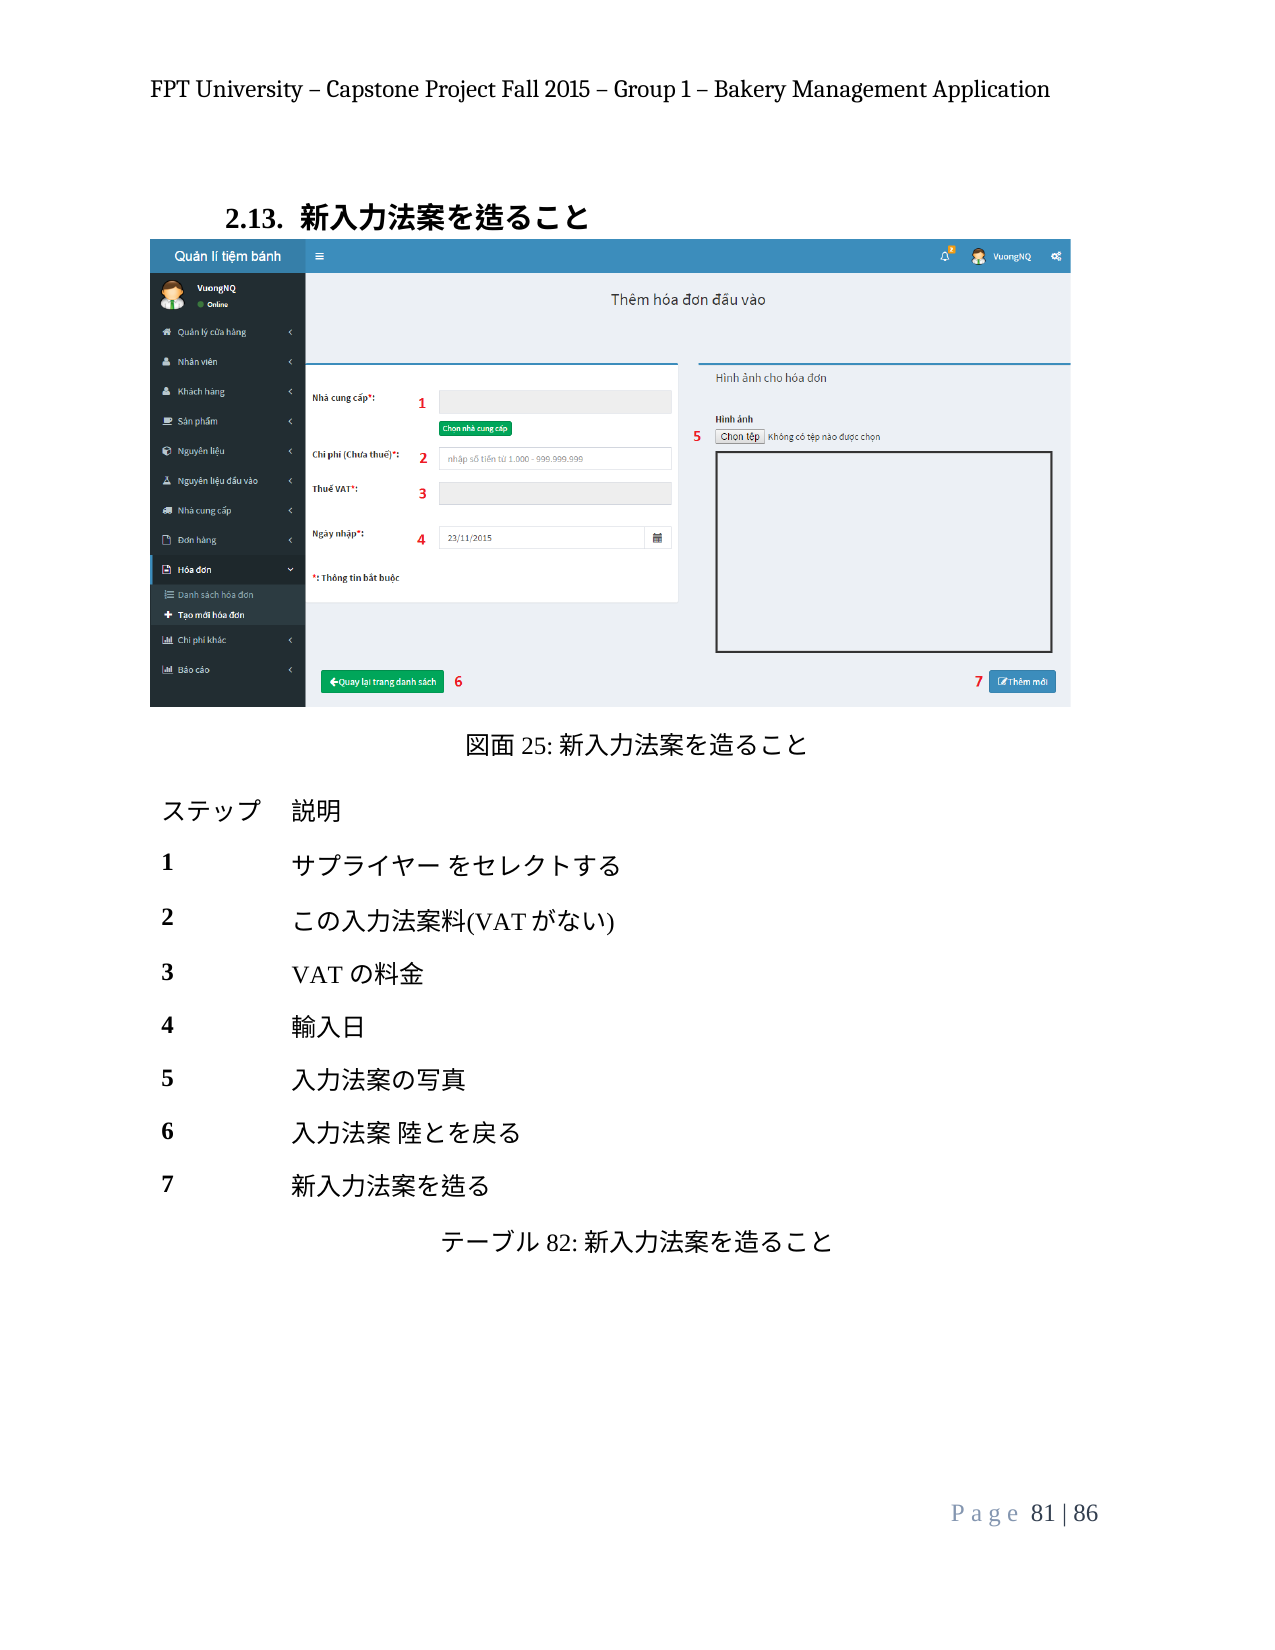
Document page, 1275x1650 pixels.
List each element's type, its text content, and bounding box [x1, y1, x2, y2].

subtitle 新入力法案を造ること [225, 198, 1125, 237]
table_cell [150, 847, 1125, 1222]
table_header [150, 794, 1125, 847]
picture [150, 239, 1071, 707]
